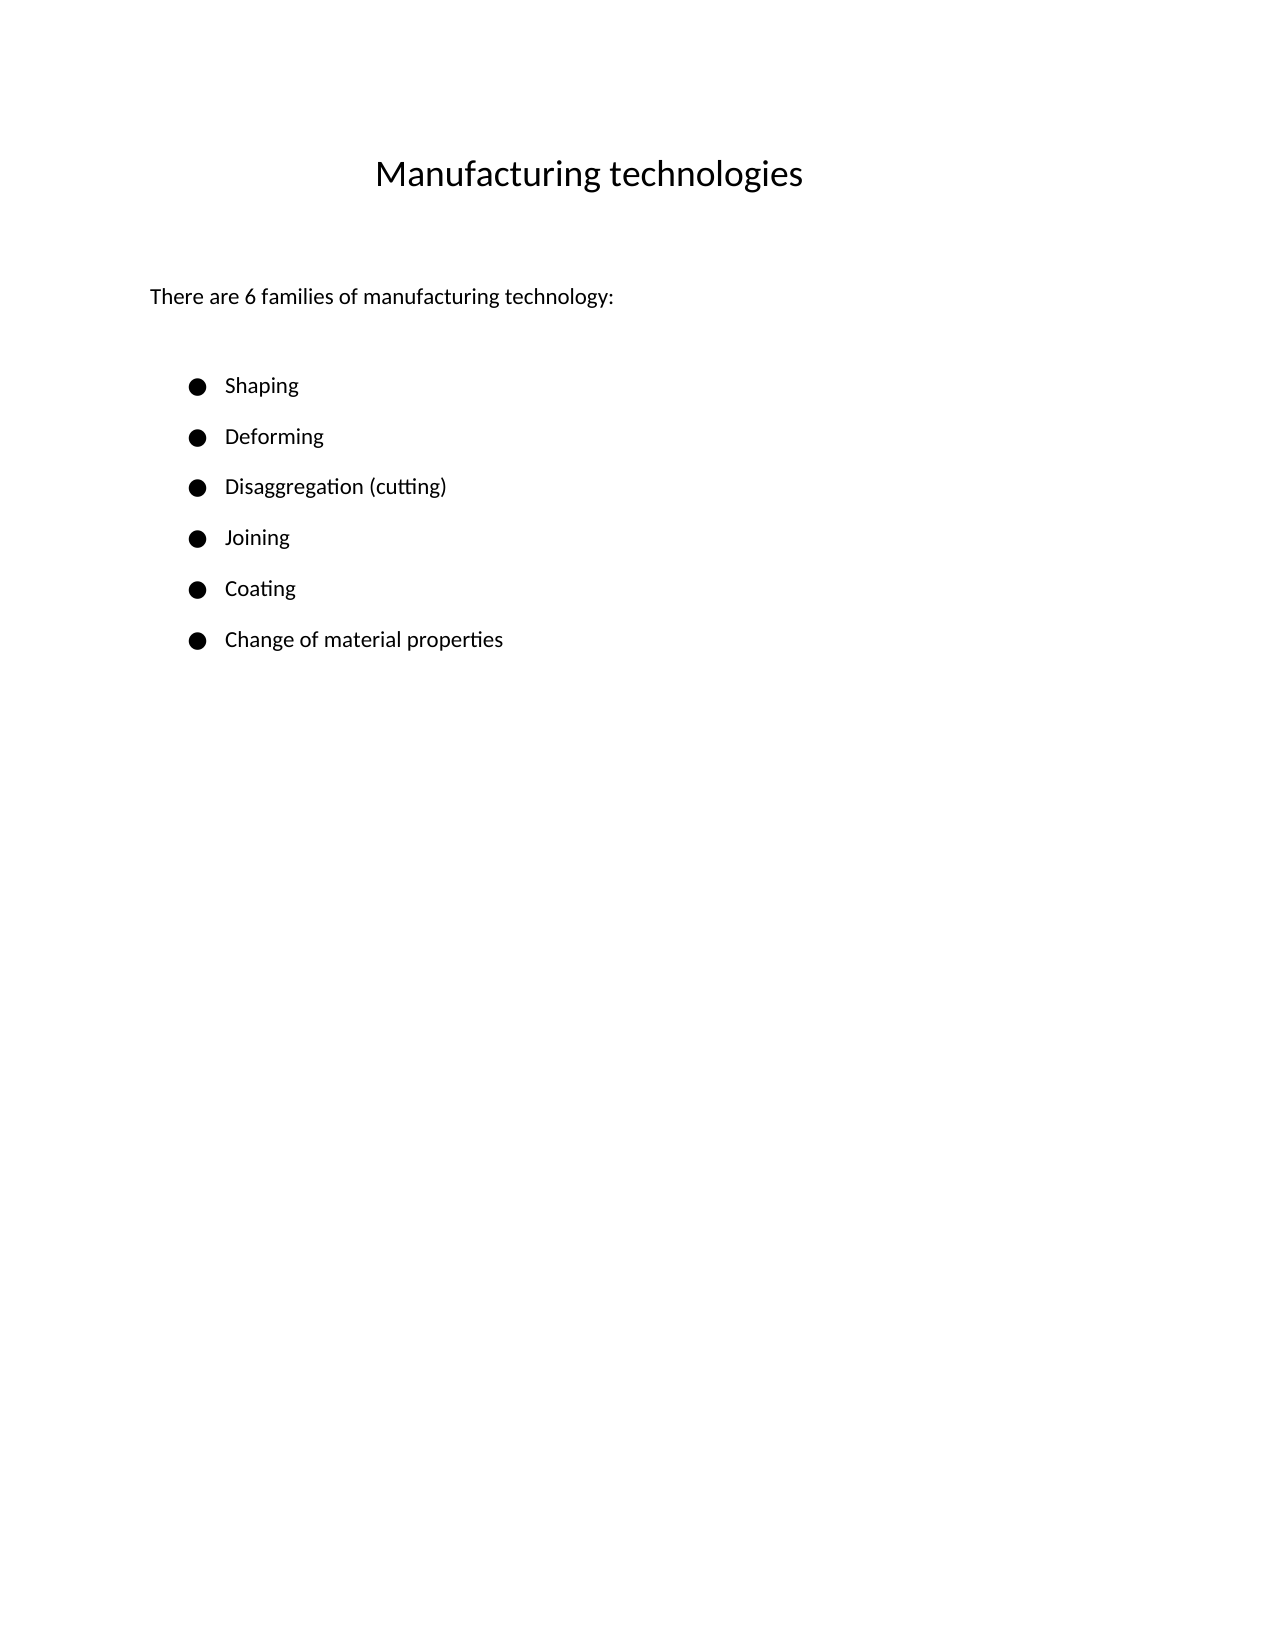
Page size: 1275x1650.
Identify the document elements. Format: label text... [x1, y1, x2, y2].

text There are 6 families of manufacturing technology: [150, 282, 1125, 341]
list Deforming [187, 410, 1125, 457]
list Coating [187, 562, 1125, 609]
list Shaping [187, 359, 1125, 406]
list Disaggregation (cutting) [187, 461, 1125, 508]
list Change of material properties [187, 613, 1125, 660]
list Joining [187, 512, 1125, 558]
text Manufacturing technologies [150, 150, 1125, 196]
